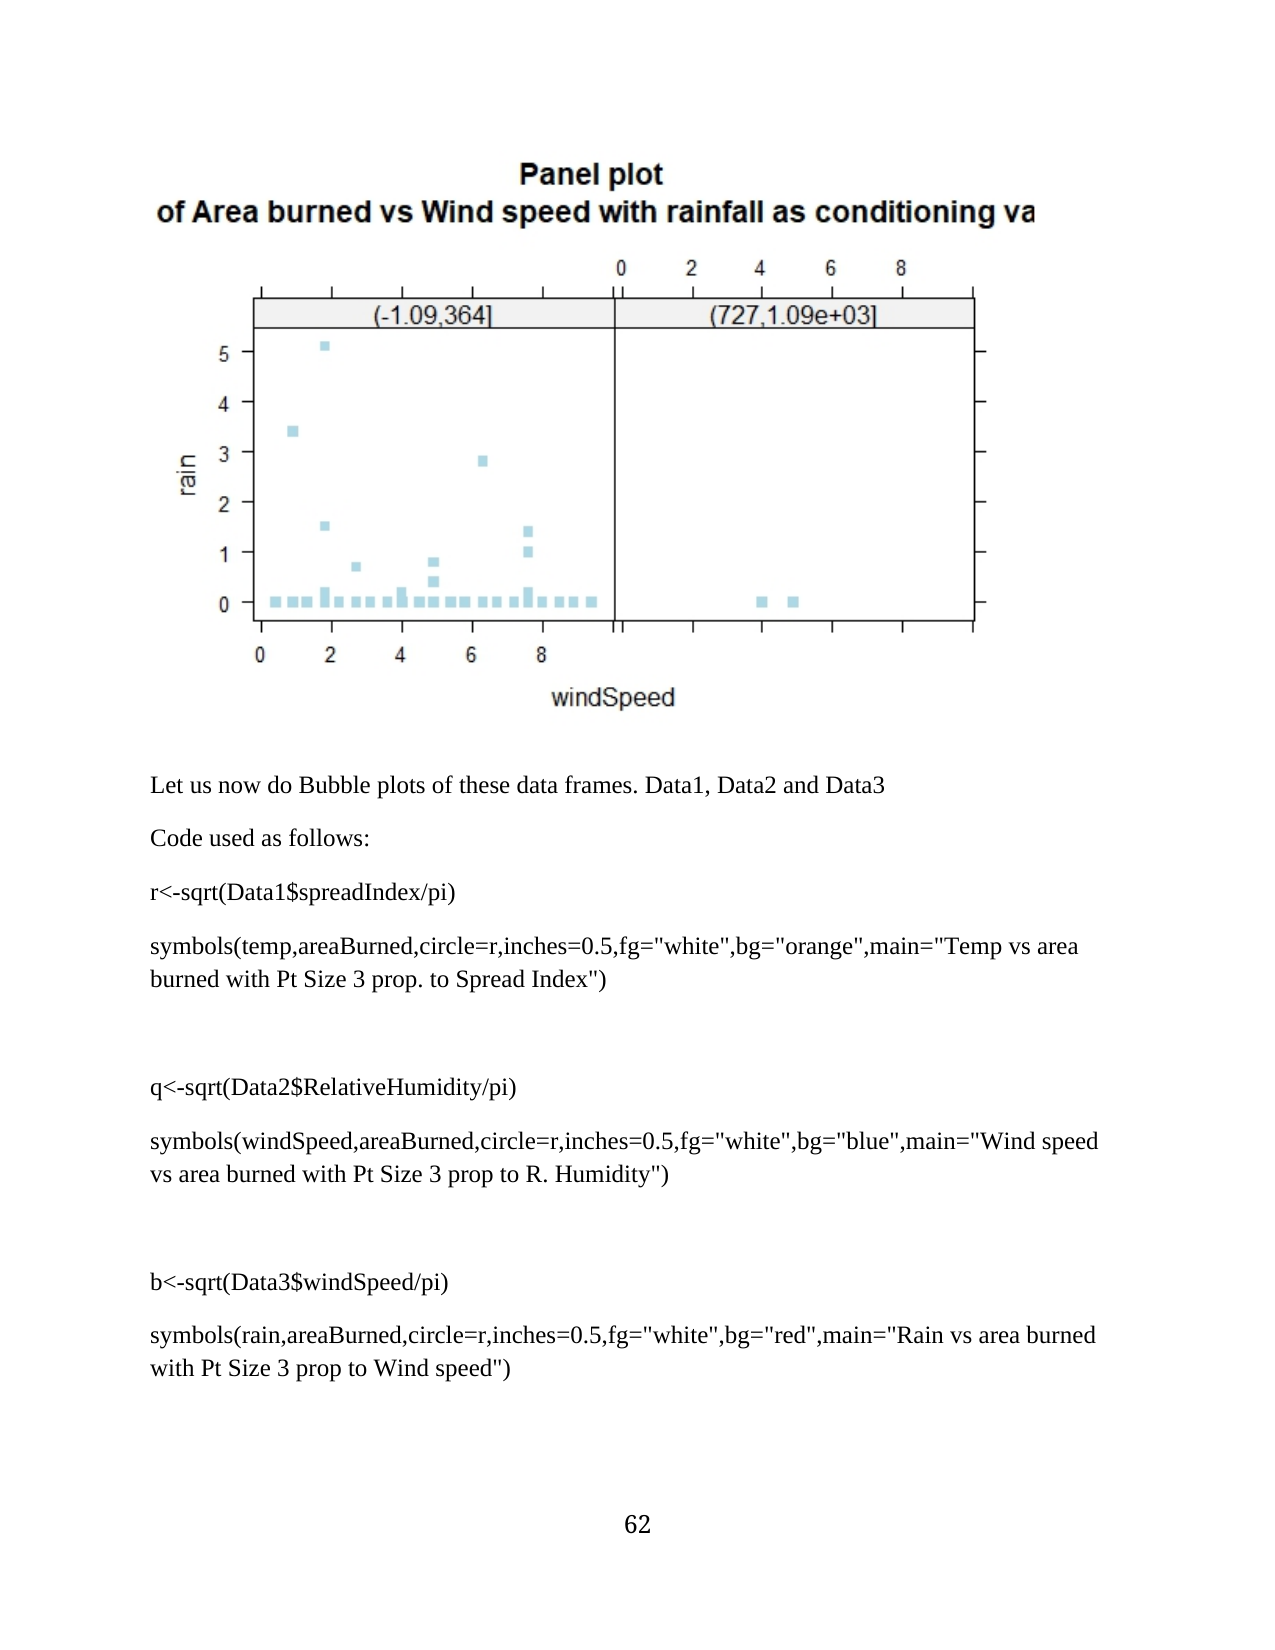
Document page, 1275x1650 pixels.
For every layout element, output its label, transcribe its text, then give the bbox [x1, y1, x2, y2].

text symbols(temp,areaBurned,circle=r,inches=0.5,fg="white",bg="orange",main="Temp vs area burned with Pt Size 3 prop. to Spread Index") [150, 931, 1125, 993]
picture [150, 150, 1035, 744]
text symbols(windSpeed,areaBurned,circle=r,inches=0.5,fg="white",bg="blue",main="Wind speed vs area burned with Pt Size 3 prop to R. Humidity") [150, 1126, 1125, 1188]
text symbols(rain,areaBurned,circle=r,inches=0.5,fg="white",bg="red",main="Rain vs area burned with Pt Size 3 prop to Wind speed") [150, 1320, 1125, 1382]
text Let us now do Bubble plots of these data frames. Data1, Data2 and Data3 [150, 770, 1125, 798]
text q<-sqrt(Data2$RelativeHumidity/pi) [150, 1072, 1125, 1101]
text r<-sqrt(Data1$spreadIndex/pi) [150, 877, 1125, 906]
text Code used as follows: [150, 823, 1125, 852]
text b<-sqrt(Data3$windSpeed/pi) [150, 1267, 1125, 1295]
